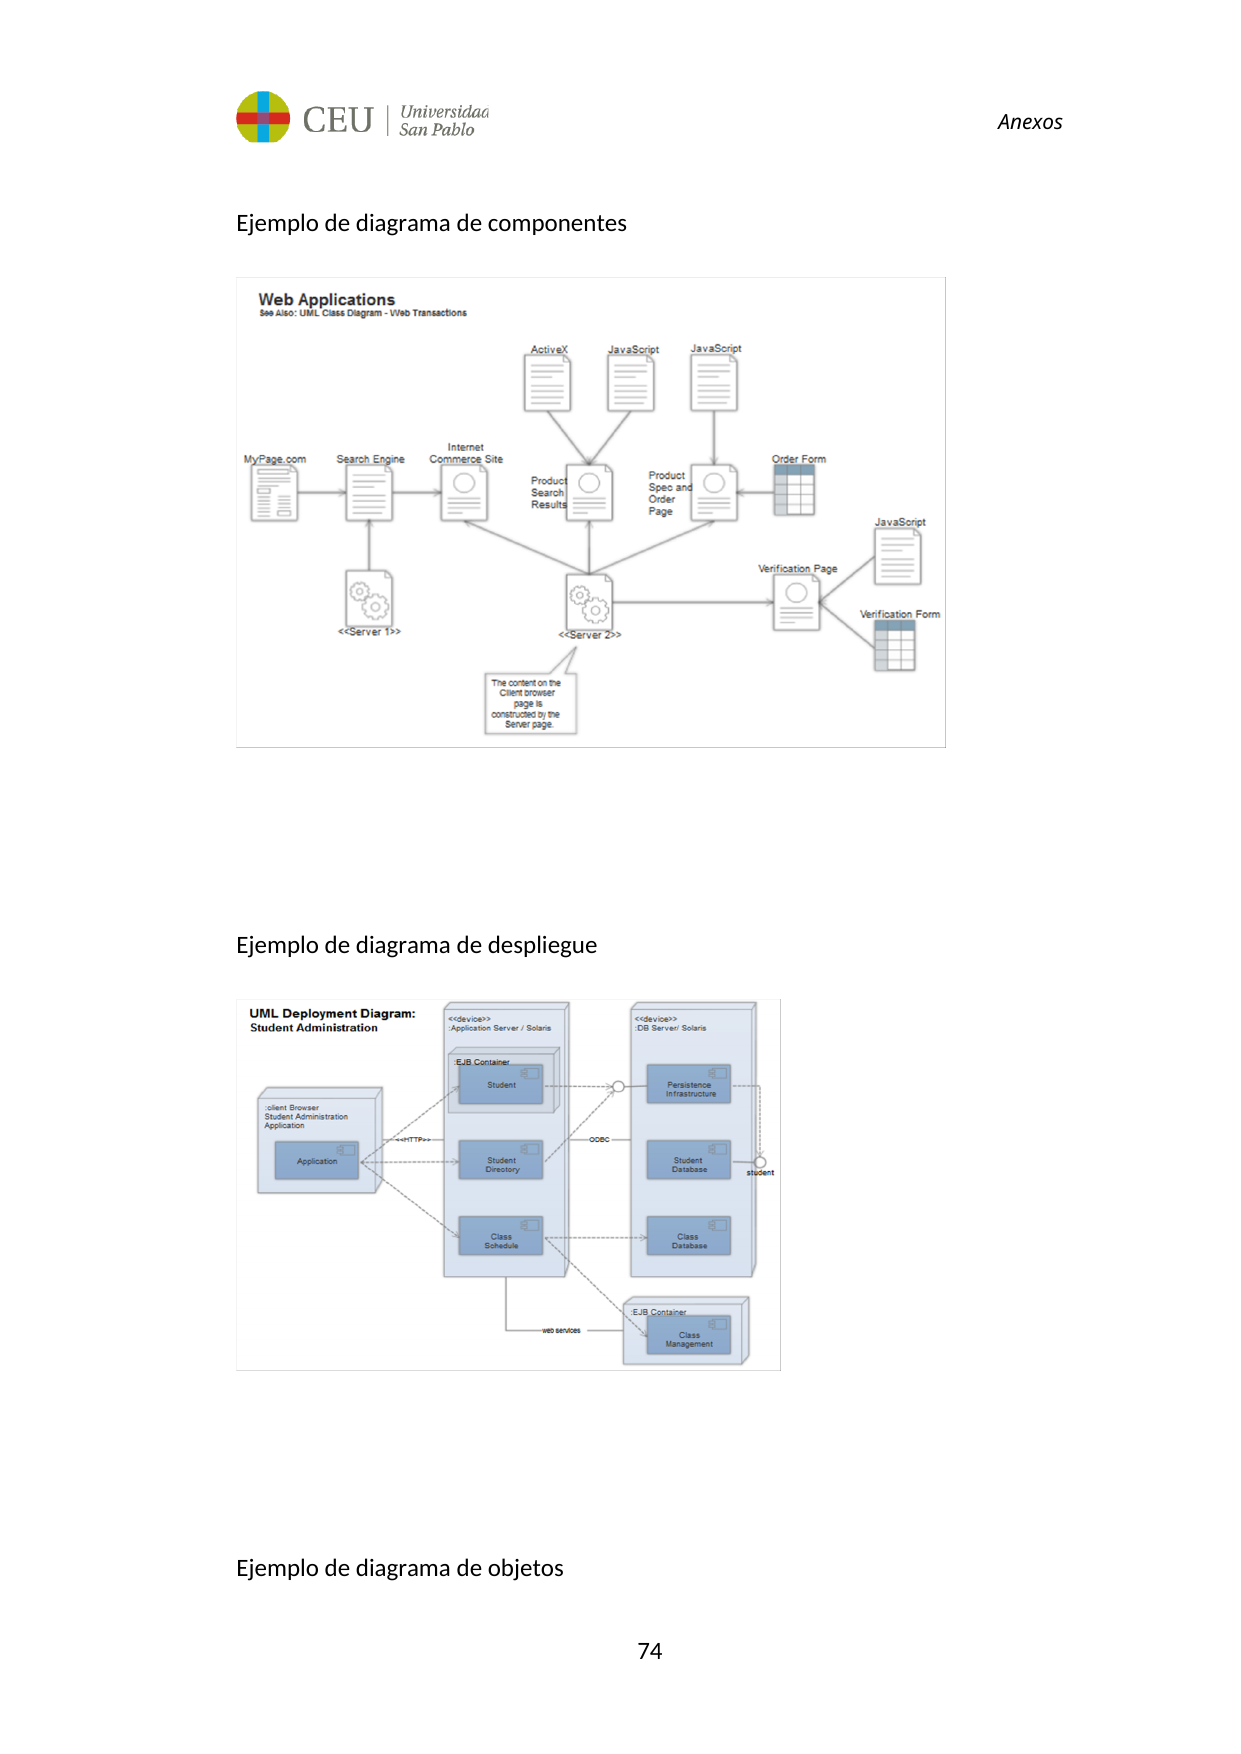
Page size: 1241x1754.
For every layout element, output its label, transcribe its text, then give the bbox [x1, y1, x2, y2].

picture [236, 277, 946, 748]
text Ejemplo de diagrama de despliegue [236, 929, 1063, 959]
picture [235, 89, 489, 143]
text Ejemplo de diagrama de objetos [236, 1552, 1063, 1583]
text Ejemplo de diagrama de componentes [236, 207, 1063, 237]
picture [236, 999, 781, 1371]
